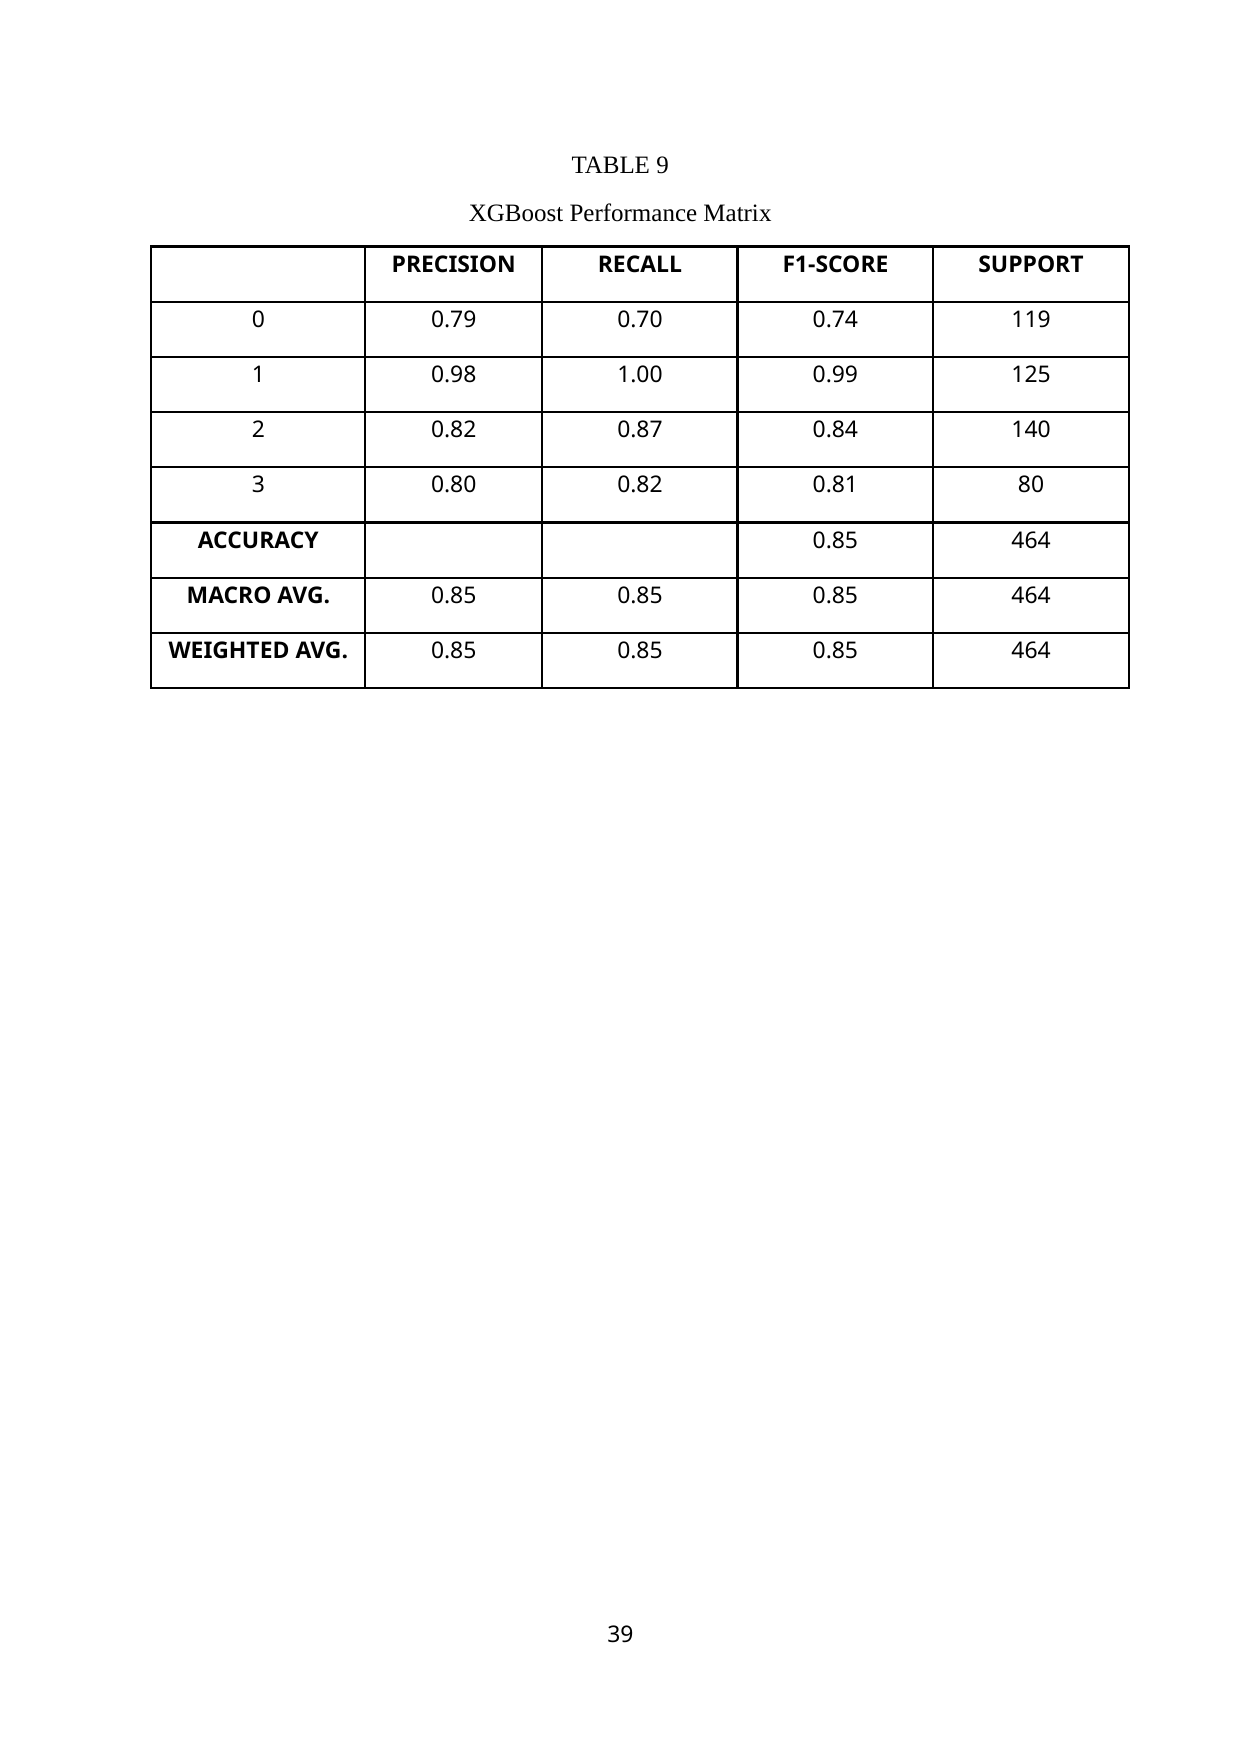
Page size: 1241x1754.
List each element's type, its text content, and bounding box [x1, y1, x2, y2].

table_cell MACRO AVG. [152, 579, 364, 632]
table_cell 2 [152, 413, 364, 466]
table_header [152, 248, 364, 301]
table_cell WEIGHTED AVG. [152, 634, 364, 687]
table_cell [366, 524, 541, 577]
table_cell 0.82 [366, 413, 541, 466]
table_cell 0.99 [739, 358, 932, 411]
table_cell 0.85 [366, 579, 541, 632]
table_cell 464 [934, 579, 1128, 632]
table_cell 1.00 [543, 358, 736, 411]
table_cell 0.80 [366, 468, 541, 521]
table_cell 0.85 [366, 634, 541, 687]
table_cell [543, 524, 736, 577]
table_header SUPPORT [934, 248, 1128, 301]
table_cell 1 [152, 358, 364, 411]
table_header RECALL [543, 248, 736, 301]
table_cell 0.85 [739, 524, 932, 577]
table_cell 140 [934, 413, 1128, 466]
table_cell 0.70 [543, 303, 736, 356]
table_cell 0.98 [366, 358, 541, 411]
table_cell 0.74 [739, 303, 932, 356]
table_cell ACCURACY [152, 524, 364, 577]
table_cell 3 [152, 468, 364, 521]
table_cell 0.84 [739, 413, 932, 466]
table_header PRECISION [366, 248, 541, 301]
text TABLE 9 [150, 150, 1090, 179]
table_cell 0.85 [543, 634, 736, 687]
table_cell 0.85 [739, 634, 932, 687]
table_cell 0.82 [543, 468, 736, 521]
table_cell 0.85 [543, 579, 736, 632]
text XGBoost Performance Matrix [150, 198, 1090, 226]
table_cell 0 [152, 303, 364, 356]
table_cell 464 [934, 524, 1128, 577]
table_cell 0.87 [543, 413, 736, 466]
table_cell 119 [934, 303, 1128, 356]
table_cell 0.79 [366, 303, 541, 356]
table_cell 0.85 [739, 579, 932, 632]
table_cell 0.81 [739, 468, 932, 521]
table_cell 125 [934, 358, 1128, 411]
table_cell 464 [934, 634, 1128, 687]
table_header F1-SCORE [739, 248, 932, 301]
table_cell 80 [934, 468, 1128, 521]
